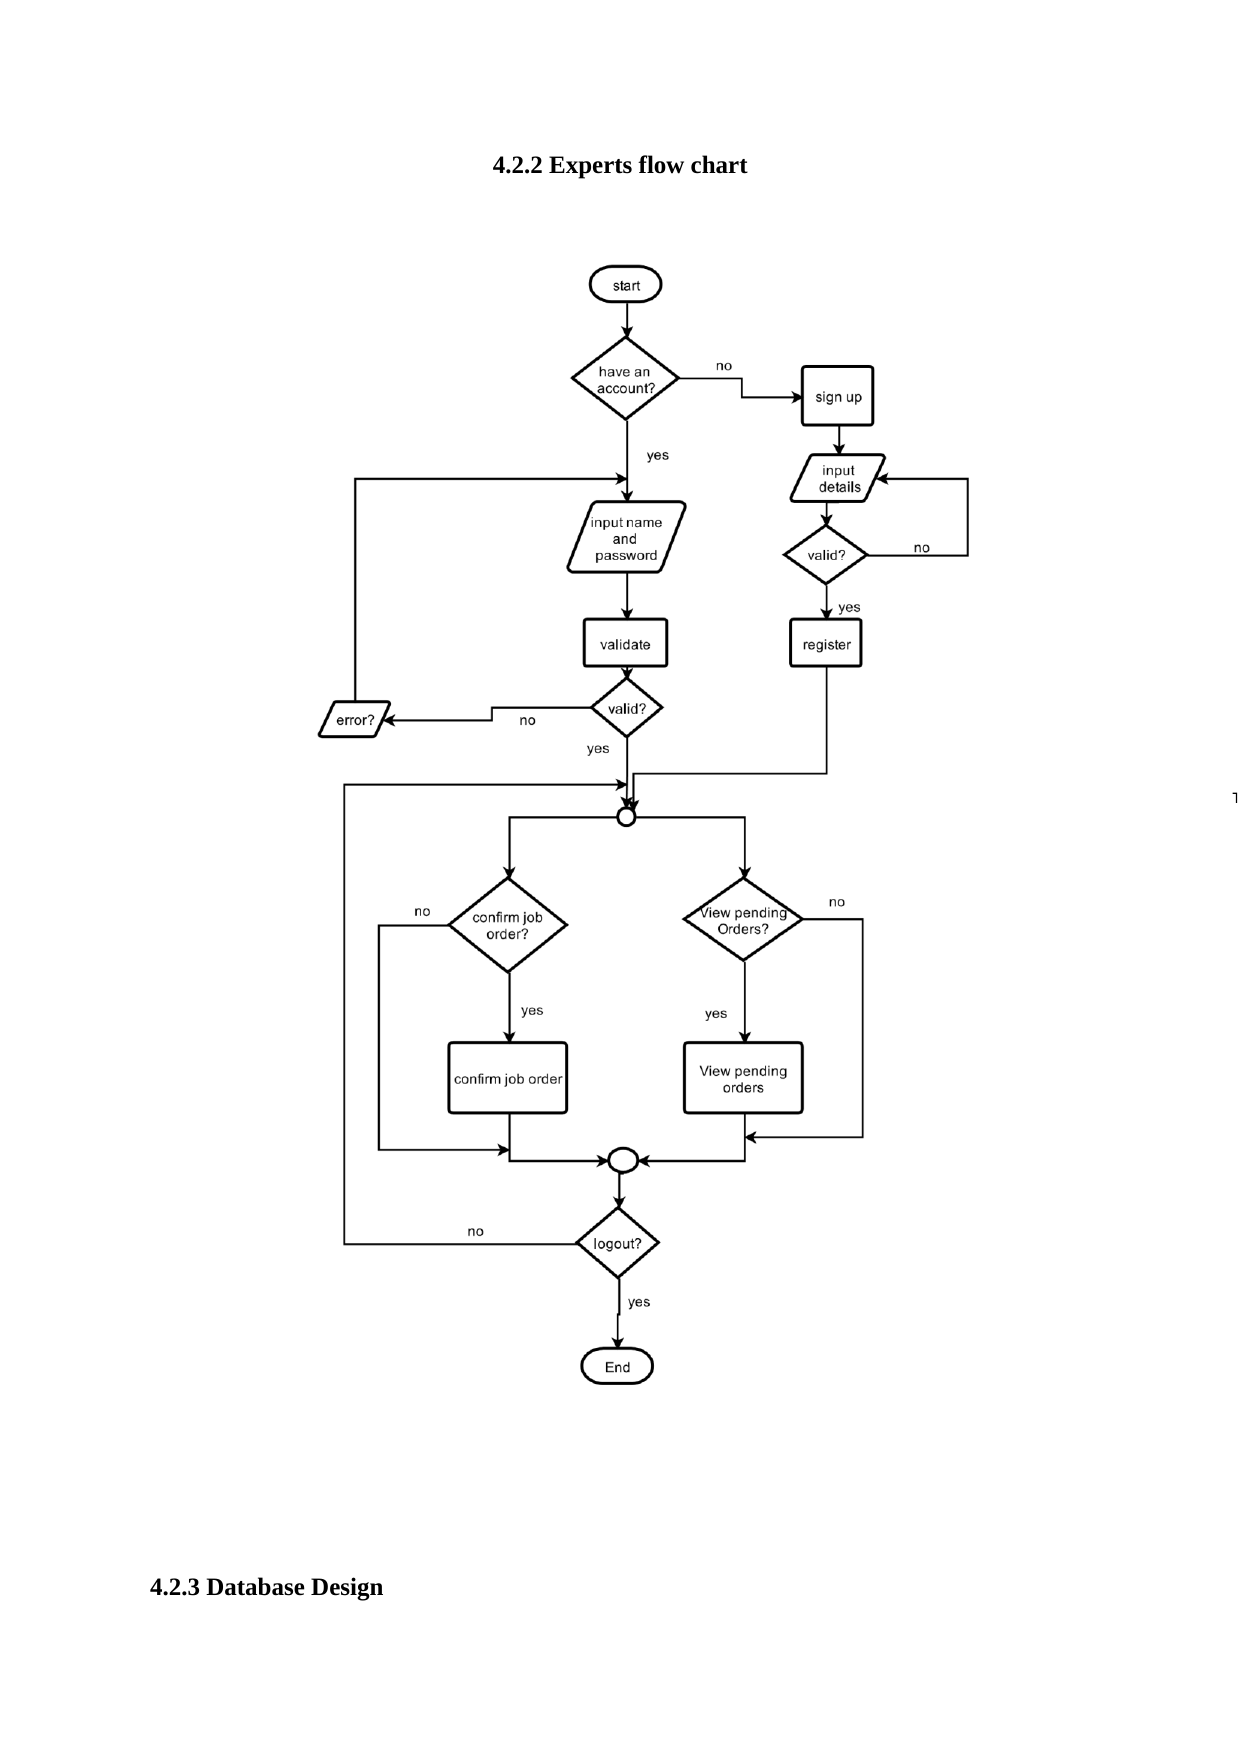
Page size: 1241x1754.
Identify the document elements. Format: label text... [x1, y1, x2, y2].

subtitle 4.2.3 Database Design [150, 1572, 1090, 1601]
picture [317, 264, 969, 1385]
subtitle 4.2.2 Experts flow chart [150, 150, 1090, 179]
